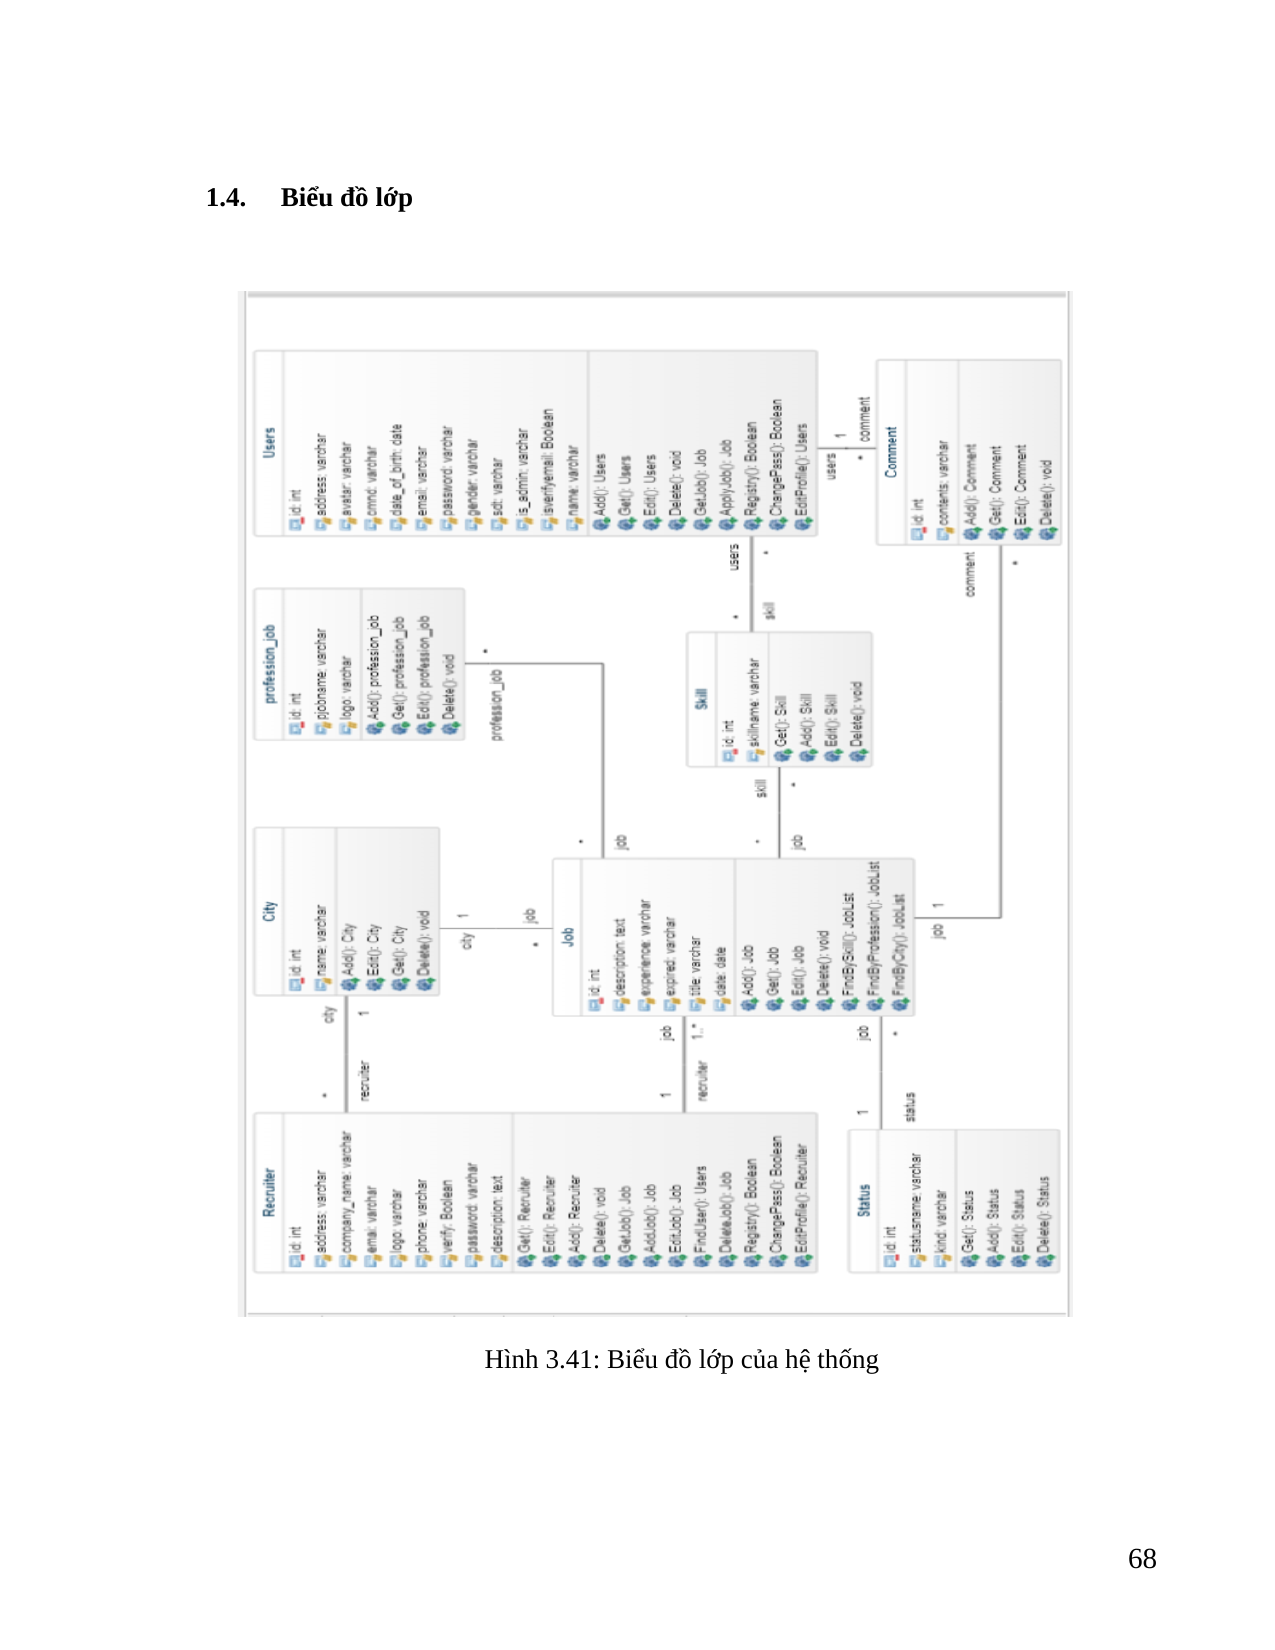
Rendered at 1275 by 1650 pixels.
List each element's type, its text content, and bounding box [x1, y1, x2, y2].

picture [238, 291, 1073, 1316]
subtitle Biểu đồ lớp [206, 181, 1157, 212]
